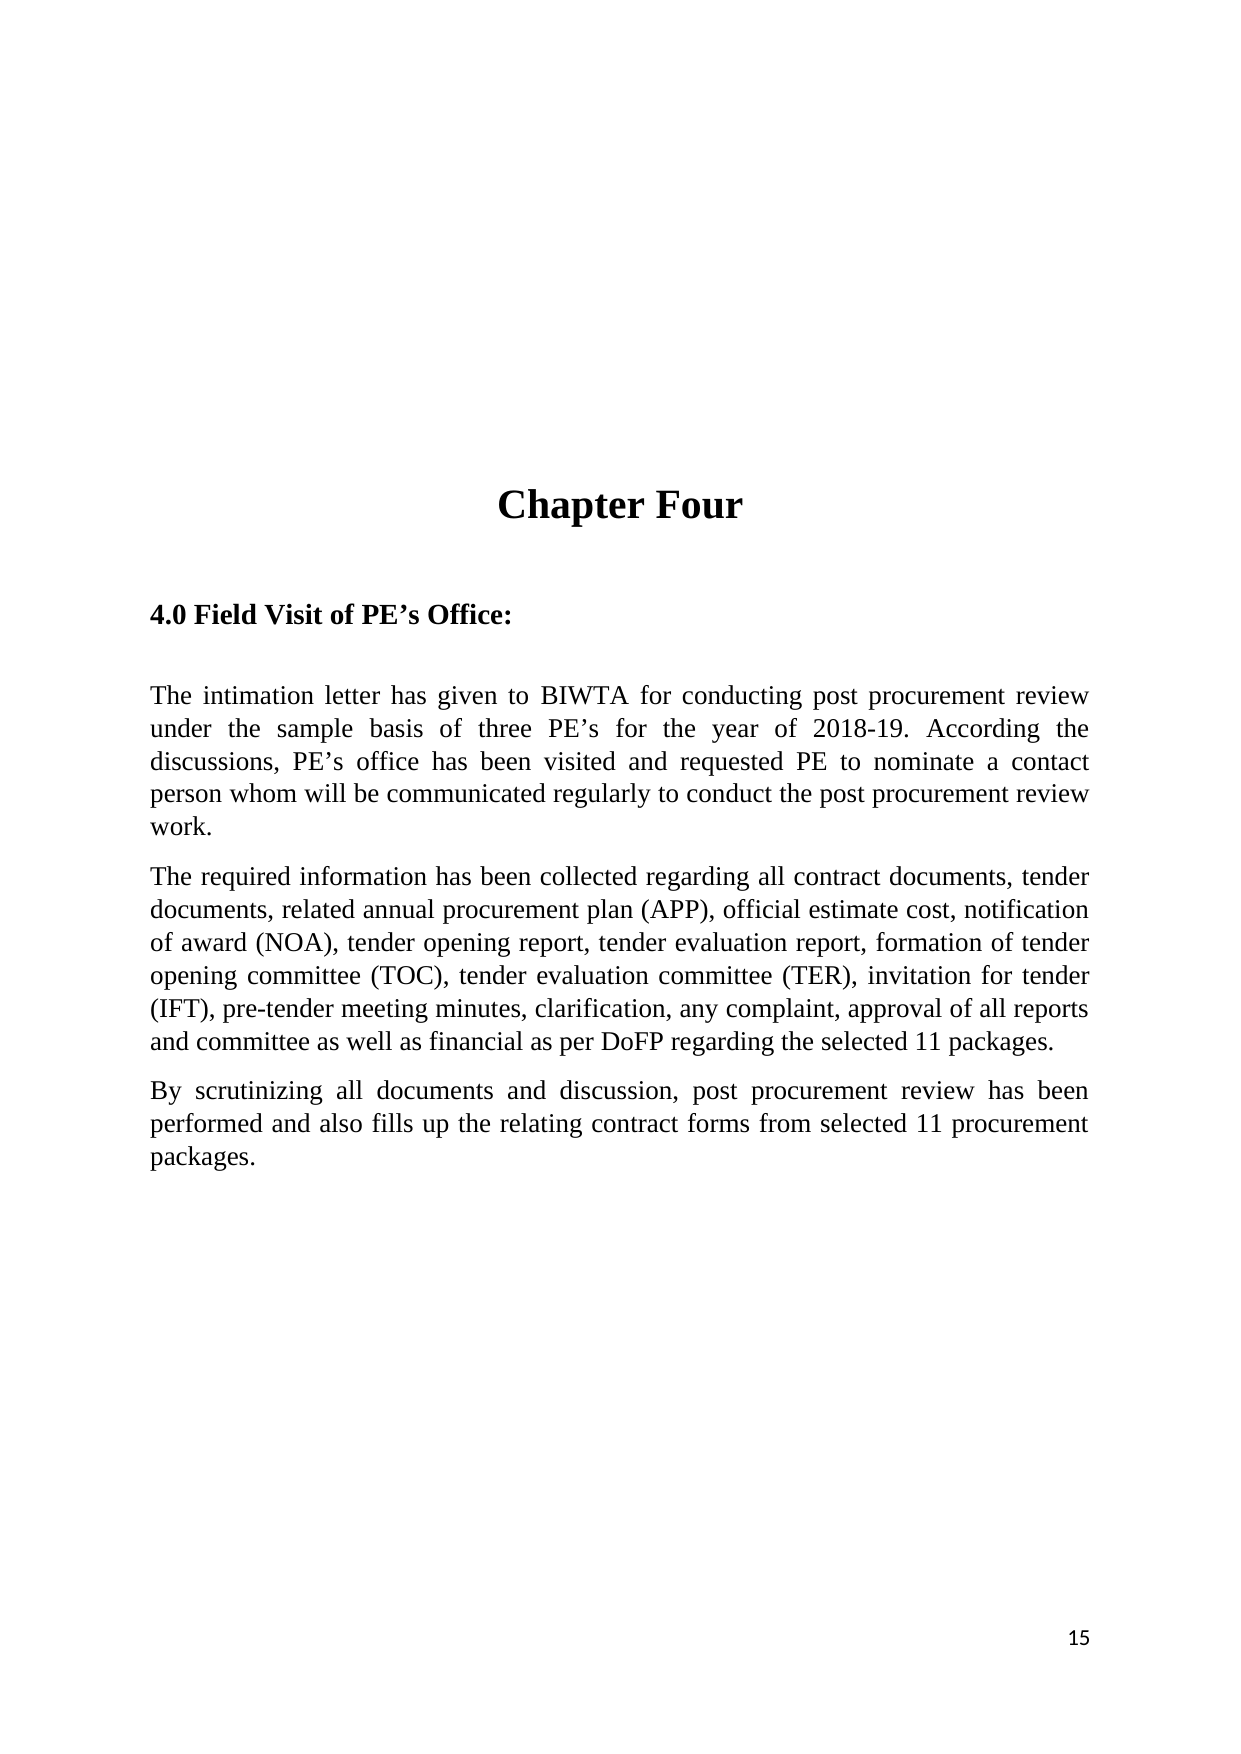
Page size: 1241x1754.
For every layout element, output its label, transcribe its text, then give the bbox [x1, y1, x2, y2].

text 4.0 Field Visit of PE’s Office: [150, 597, 1090, 631]
text The required information has been collected regarding all contract documents, tender documents, related annual procurement plan (APP), official estimate cost, notification of award (NOA), tender opening report, tender evaluation report, formation of tender opening committee (TOC), tender evaluation committee (TER), invitation for tender (IFT), pre-tender meeting minutes, clarification, any complaint, approval of all reports and committee as well as financial as per DoFP regarding the selected 11 packages. [150, 860, 1090, 1056]
text By scrutinizing all documents and discussion, post procurement review has been performed and also fills up the relating contract forms from selected 11 procurement packages. [150, 1074, 1090, 1171]
text The intimation letter has given to BIWTA for conducting post procurement review under the sample basis of three PE’s for the year of 2018-19. According the discussions, PE’s office has been visited and requested PE to nominate a contact person whom will be communicated regularly to conduct the post procurement review work. [150, 679, 1090, 842]
text Chapter Four [150, 479, 1090, 527]
